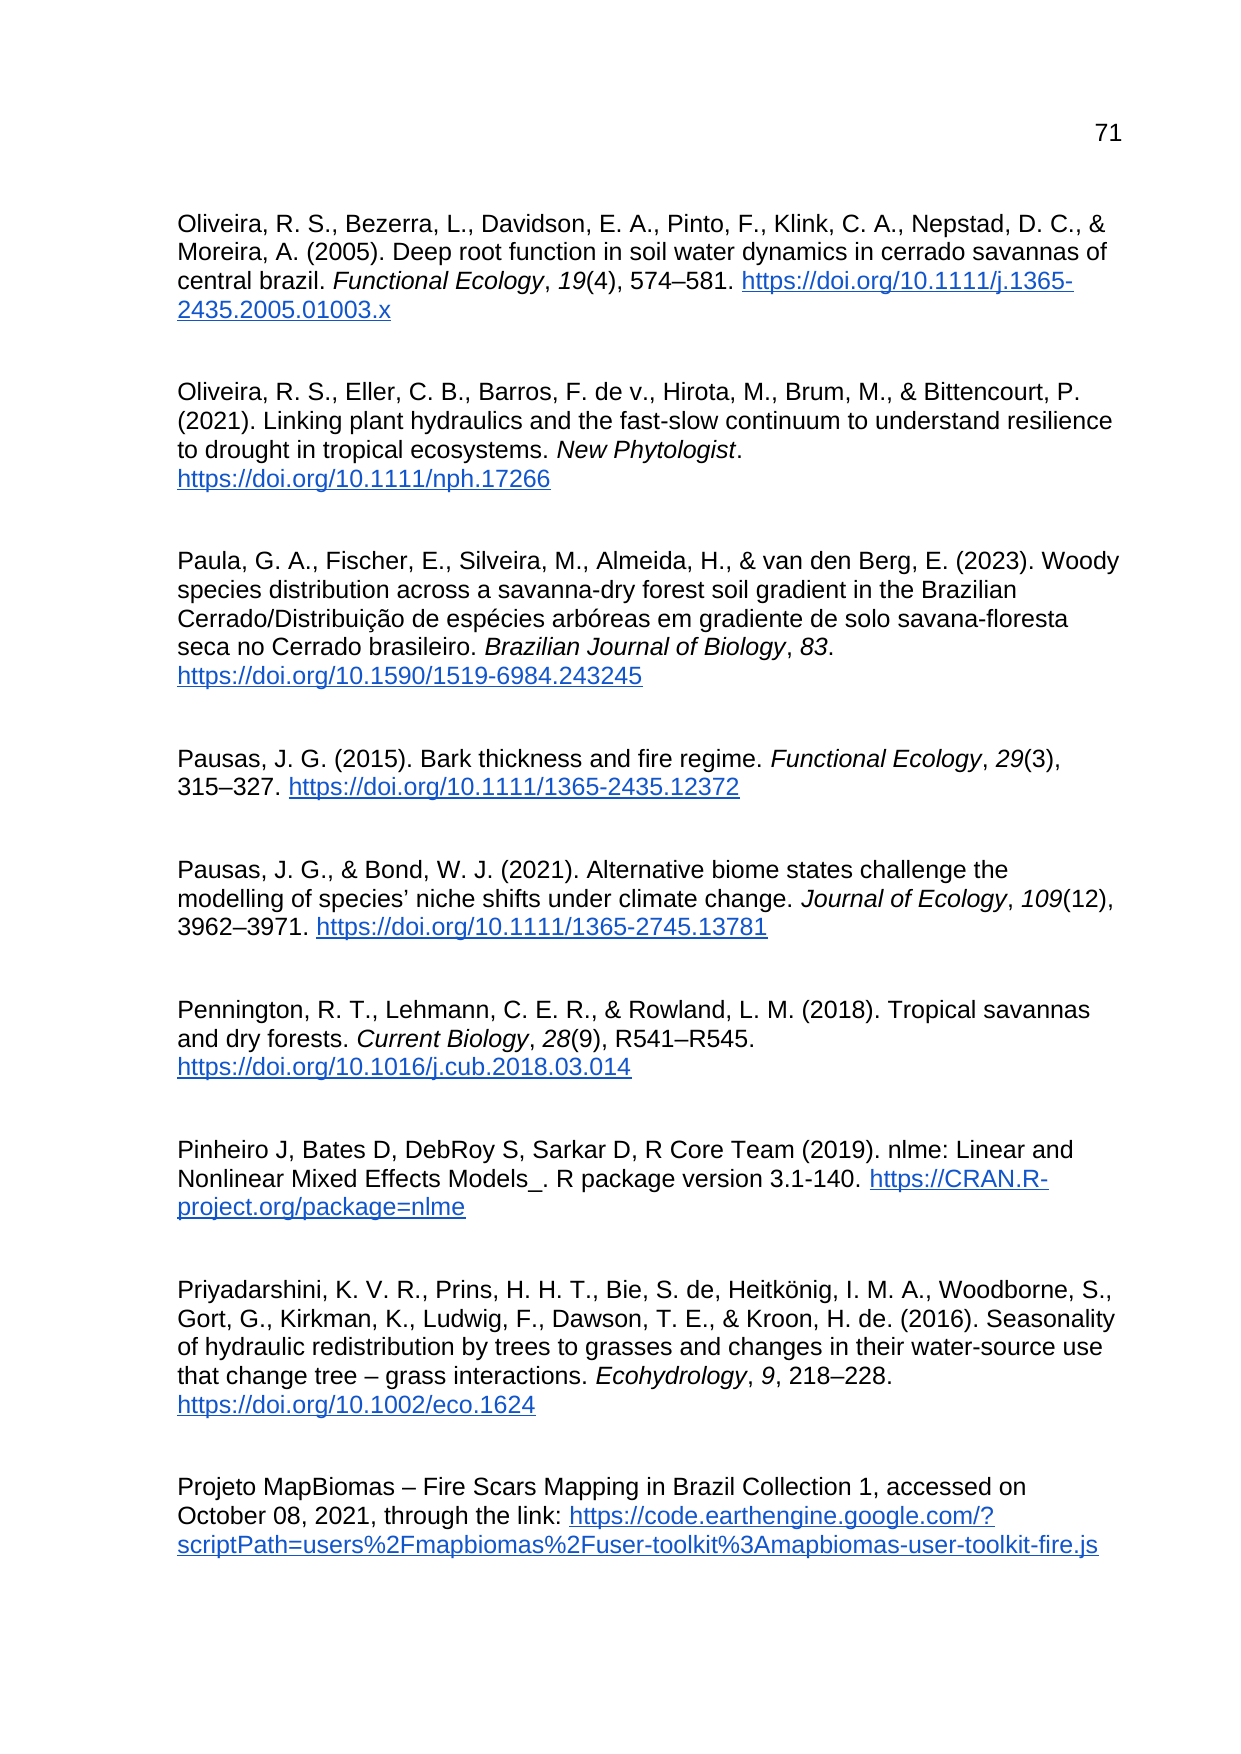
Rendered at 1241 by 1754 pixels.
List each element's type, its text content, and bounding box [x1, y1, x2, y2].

text Pinheiro J, Bates D, DebRoy S, Sarkar D, R Core Team (2019). nlme: Linear and Nonlinear Mixed Effects Models_. R package version 3.1-140. https://CRAN.R-project.org/package=nlme [177, 1106, 1122, 1221]
text Pausas, J. G. (2015). Bark thickness and fire regime. Functional Ecology, 29(3), 315–327. https://doi.org/10.1111/1365-2435.12372 [177, 715, 1122, 801]
text Pennington, R. T., Lehmann, C. E. R., & Rowland, L. M. (2018). Tropical savannas and dry forests. Current Biology, 28(9), R541–R545. https://doi.org/10.1016/j.cub.2018.03.014 [177, 966, 1122, 1081]
text Projeto MapBiomas – Fire Scars Mapping in Brazil Collection 1, accessed on October 08, 2021, through the link: https://code.earthengine.google.com/?scriptPath=users%2Fmapbiomas%2Fuser-toolkit%3Amapbiomas-user-toolkit-fire.js [177, 1444, 1122, 1559]
text Pausas, J. G., & Bond, W. J. (2021). Alternative biome states challenge the modelling of species’ niche shifts under climate change. Journal of Ecology, 109(12), 3962–3971. https://doi.org/10.1111/1365-2745.13781 [177, 826, 1122, 941]
text Oliveira, R. S., Eller, C. B., Barros, F. de v., Hirota, M., Brum, M., & Bittencourt, P. (2021). Linking plant hydraulics and the fast‐slow continuum to understand resilience to drought in tropical ecosystems. New Phytologist. https://doi.org/10.1111/nph.17266 [177, 349, 1122, 492]
text Paula, G. A., Fischer, E., Silveira, M., Almeida, H., & van den Berg, E. (2023). Woody species distribution across a savanna-dry forest soil gradient in the Brazilian Cerrado/Distribuição de espécies arbóreas em gradiente de solo savana-floresta seca no Cerrado brasileiro. Brazilian Journal of Biology, 83. https://doi.org/10.1590/1519-6984.243245 [177, 517, 1122, 690]
text Priyadarshini, K. V. R., Prins, H. H. T., Bie, S. de, Heitkönig, I. M. A., Woodborne, S., Gort, G., Kirkman, K., Ludwig, F., Dawson, T. E., & Kroon, H. de. (2016). Seasonality of hydraulic redistribution by trees to grasses and changes in their water-source use that change tree – grass interactions. Ecohydrology, 9, 218–228. https://doi.org/10.1002/eco.1624 [177, 1246, 1122, 1419]
text Oliveira, R. S., Bezerra, L., Davidson, E. A., Pinto, F., Klink, C. A., Nepstad, D. C., & Moreira, A. (2005). Deep root function in soil water dynamics in cerrado savannas of central brazil. Functional Ecology, 19(4), 574–581. https://doi.org/10.1111/j.1365-2435.2005.01003.x [177, 180, 1122, 324]
